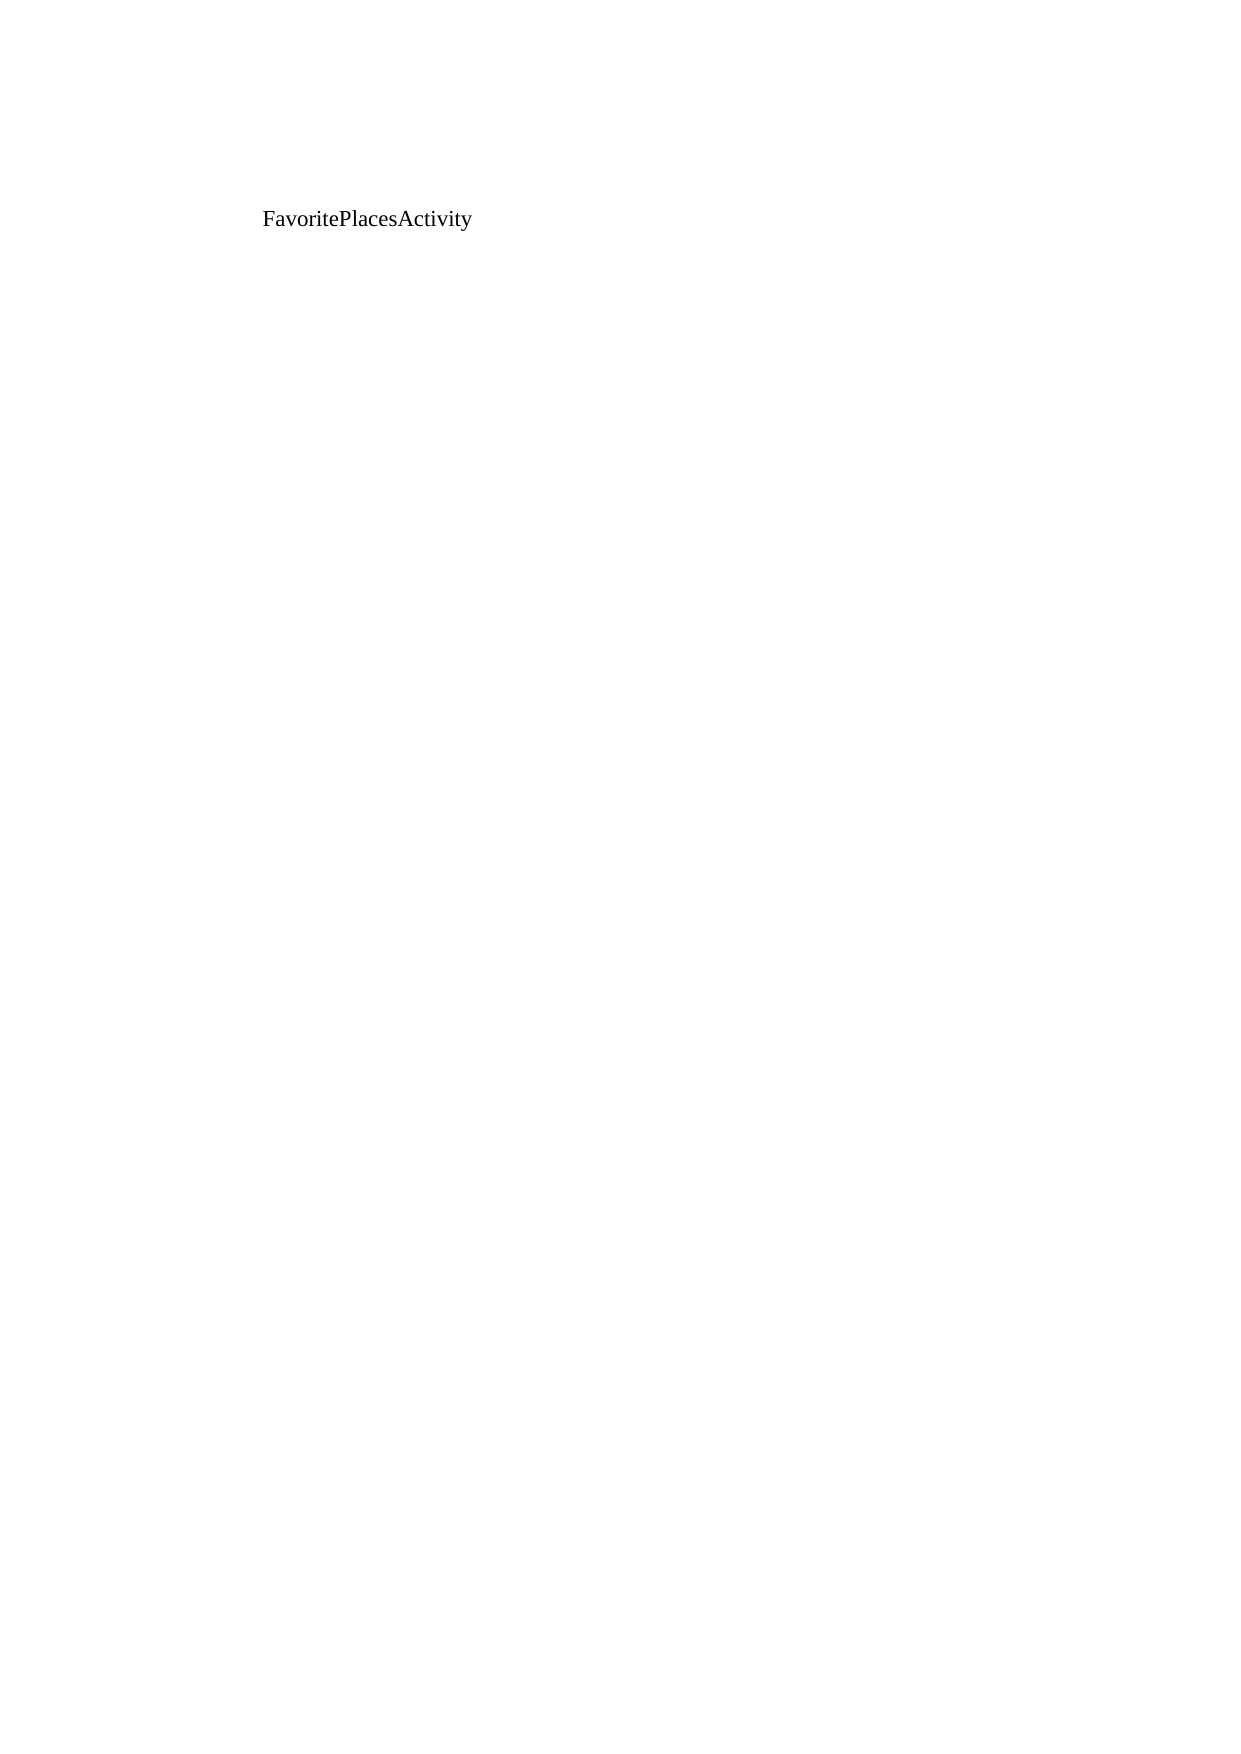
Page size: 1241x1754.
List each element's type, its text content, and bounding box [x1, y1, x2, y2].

subtitle FavoritePlacesActivity [262, 205, 1053, 231]
